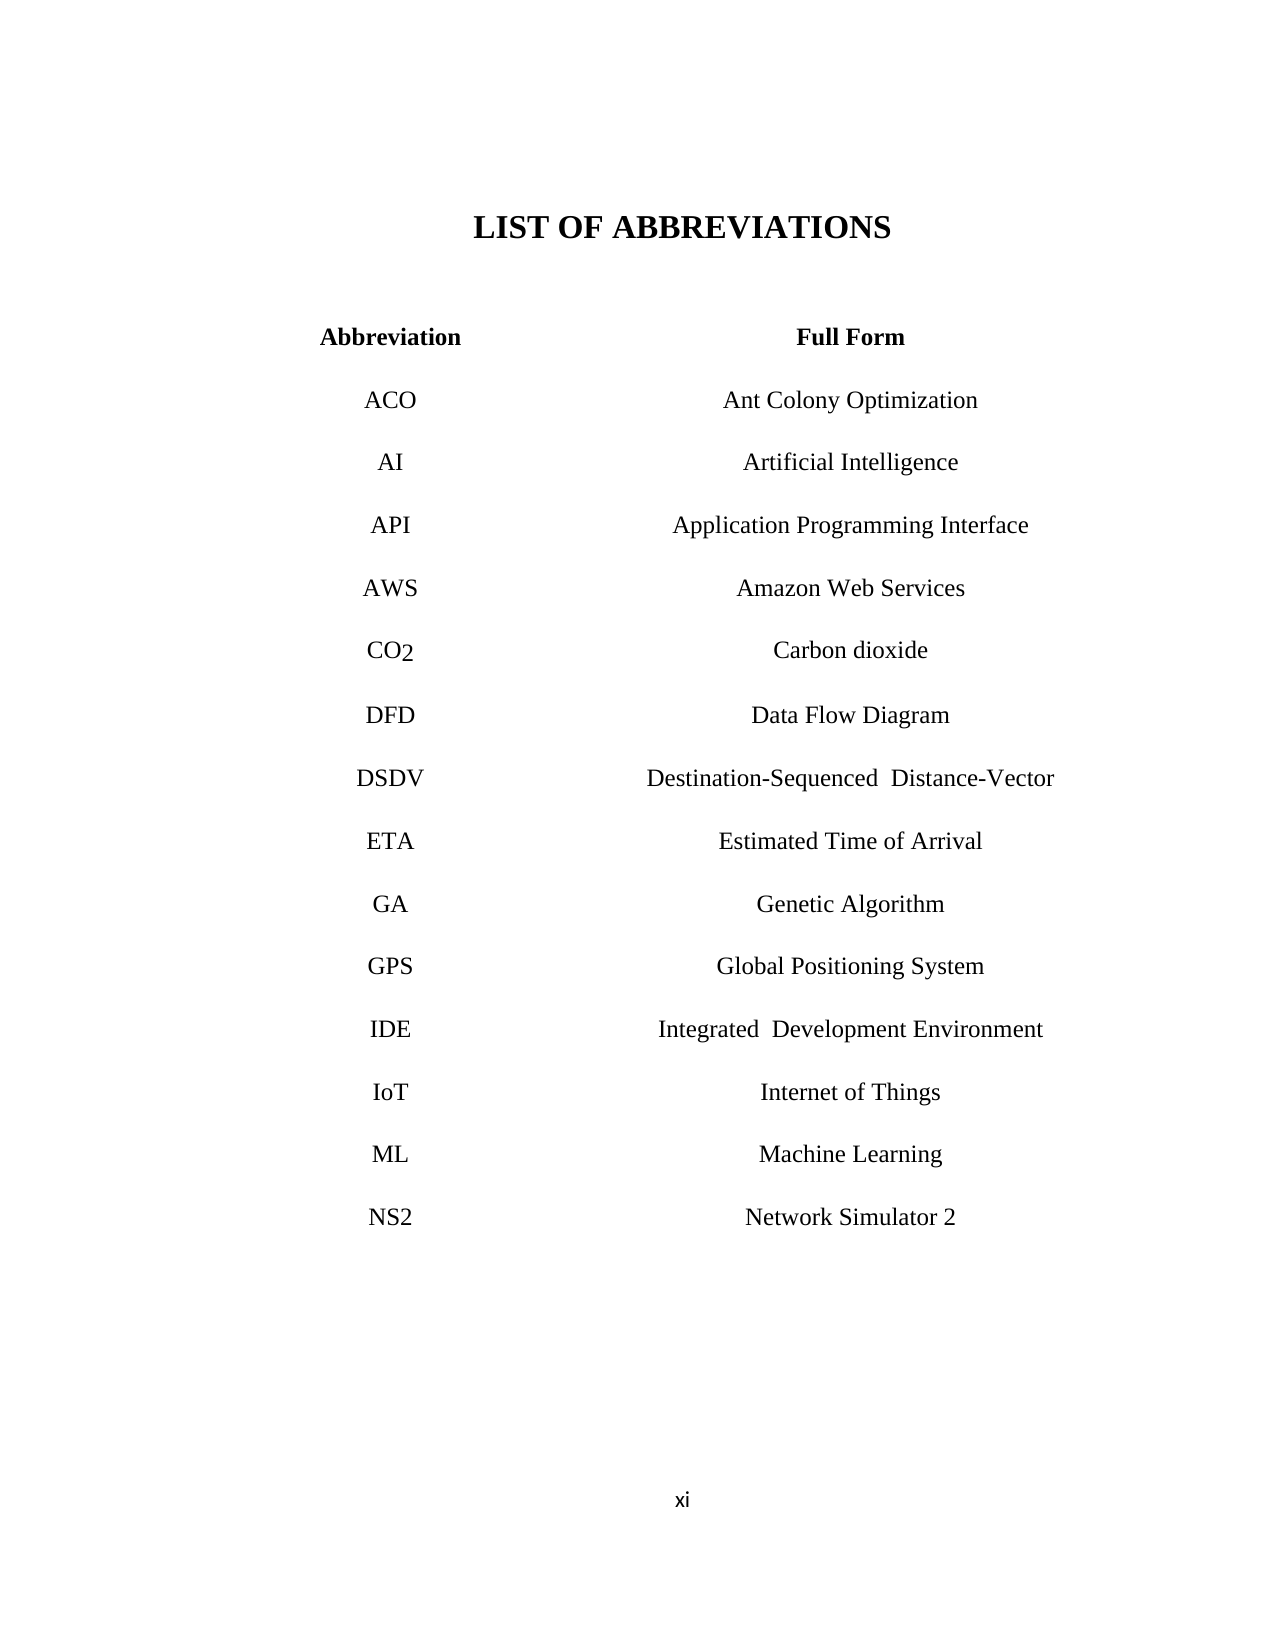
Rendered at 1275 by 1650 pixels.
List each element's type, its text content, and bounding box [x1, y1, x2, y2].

table_cell API [222, 510, 558, 573]
table_cell GPS [222, 951, 558, 1014]
table_cell AWS [222, 573, 558, 636]
table_cell Artificial Intelligence [558, 448, 1143, 510]
table_header Full Form [558, 322, 1143, 385]
table_cell IoT [222, 1077, 558, 1139]
table_cell GA [222, 889, 558, 951]
table_cell Data Flow Diagram [558, 701, 1143, 763]
table_cell Internet of Things [558, 1077, 1143, 1139]
table_header Abbreviation [222, 322, 558, 385]
table_cell Destination-Sequenced Distance-Vector [558, 763, 1143, 826]
table_cell ETA [222, 826, 558, 889]
table_cell IDE [222, 1014, 558, 1077]
table_cell Genetic Algorithm [558, 889, 1143, 951]
table_cell Estimated Time of Arrival [558, 826, 1143, 889]
table_cell Integrated Development Environment [558, 1014, 1143, 1077]
table_cell DFD [222, 701, 558, 763]
table_cell Carbon dioxide [558, 636, 1143, 701]
table_cell Machine Learning [558, 1140, 1143, 1202]
table_cell CO2 [222, 636, 558, 701]
table_cell Global Positioning System [558, 951, 1143, 1014]
table_cell Application Programming Interface [558, 510, 1143, 573]
table_cell ML [222, 1140, 558, 1202]
table_cell DSDV [222, 763, 558, 826]
table_cell Network Simulator 2 [558, 1202, 1143, 1265]
table_cell Amazon Web Services [558, 573, 1143, 636]
table_cell Ant Colony Optimization [558, 385, 1143, 447]
table_cell ACO [222, 385, 558, 447]
table_cell AI [222, 448, 558, 510]
table_cell NS2 [222, 1202, 558, 1265]
text LIST OF ABBREVIATIONS [207, 207, 1158, 287]
